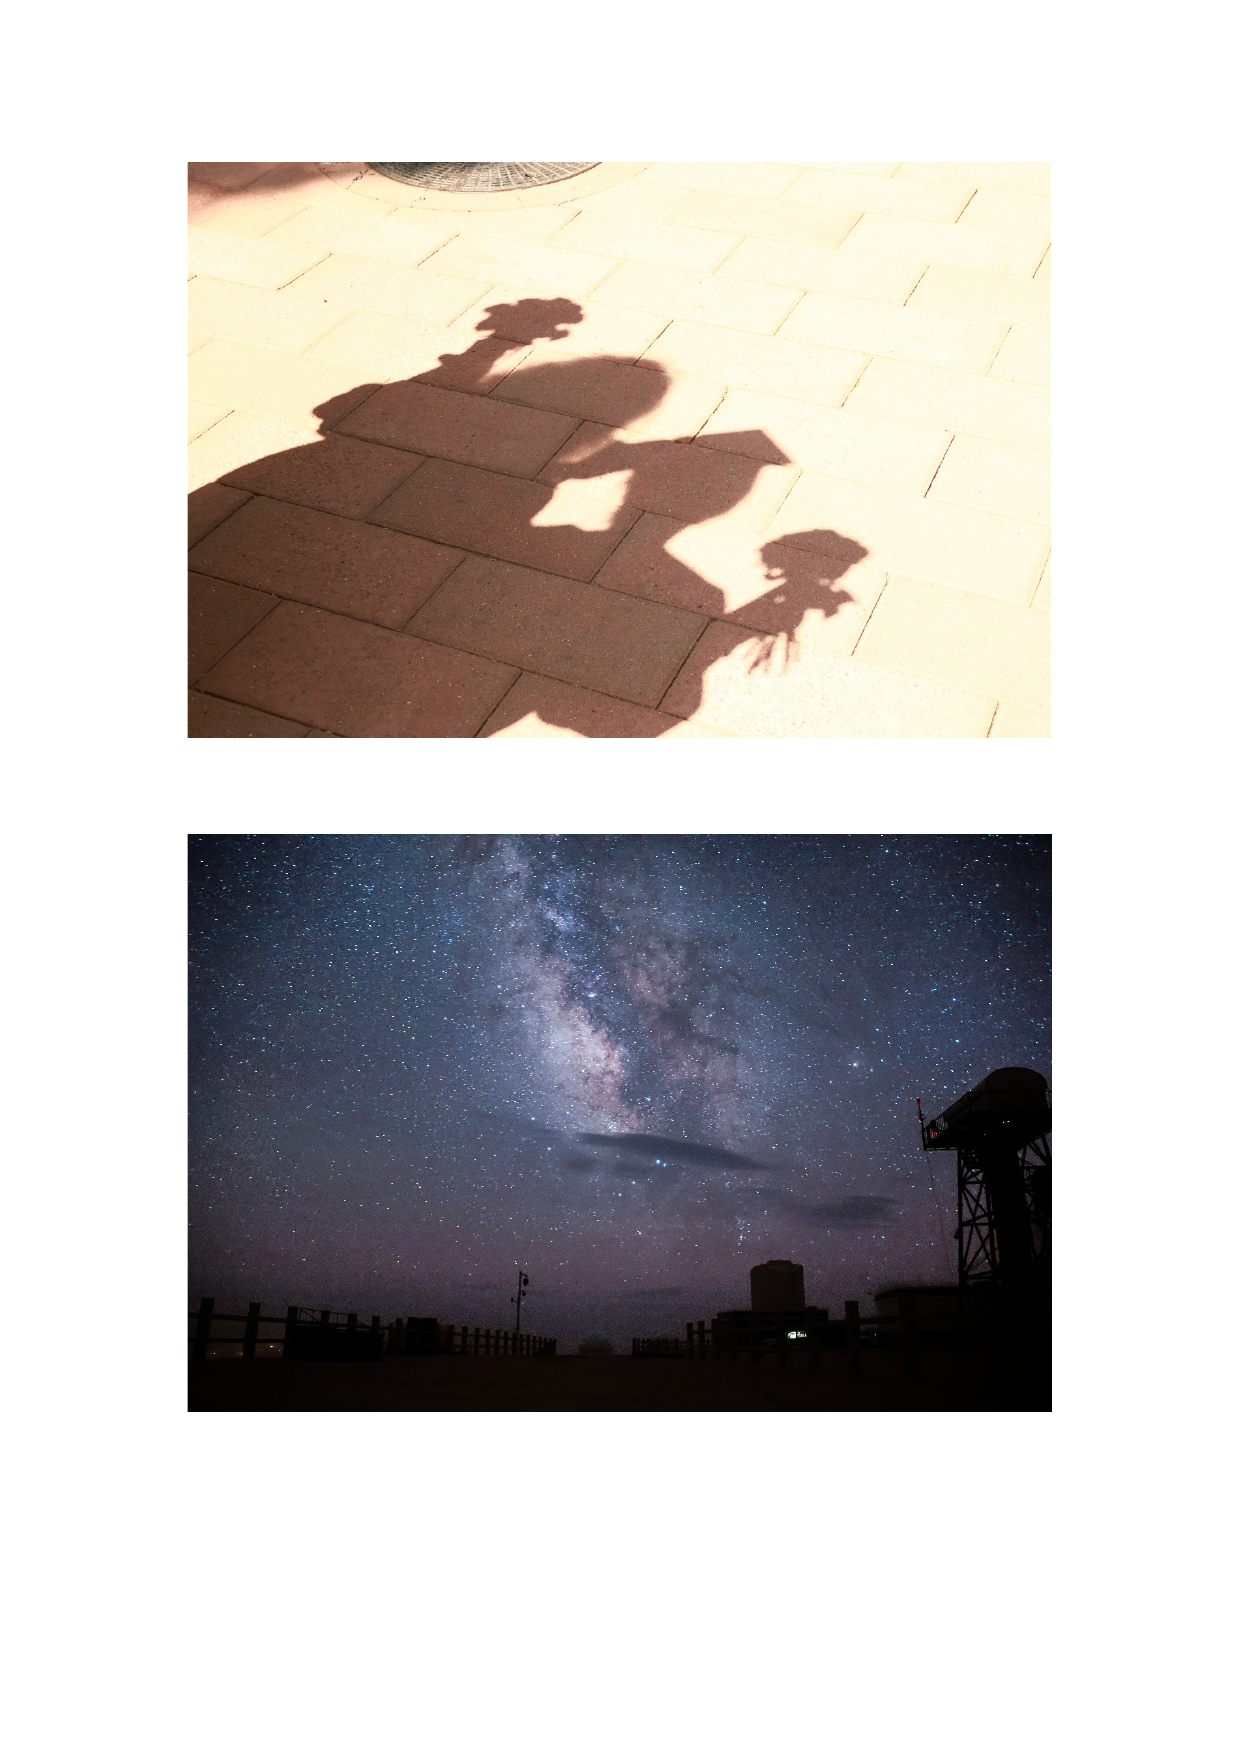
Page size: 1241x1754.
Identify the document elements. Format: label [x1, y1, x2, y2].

picture [187, 834, 1052, 1412]
picture [187, 162, 1052, 738]
